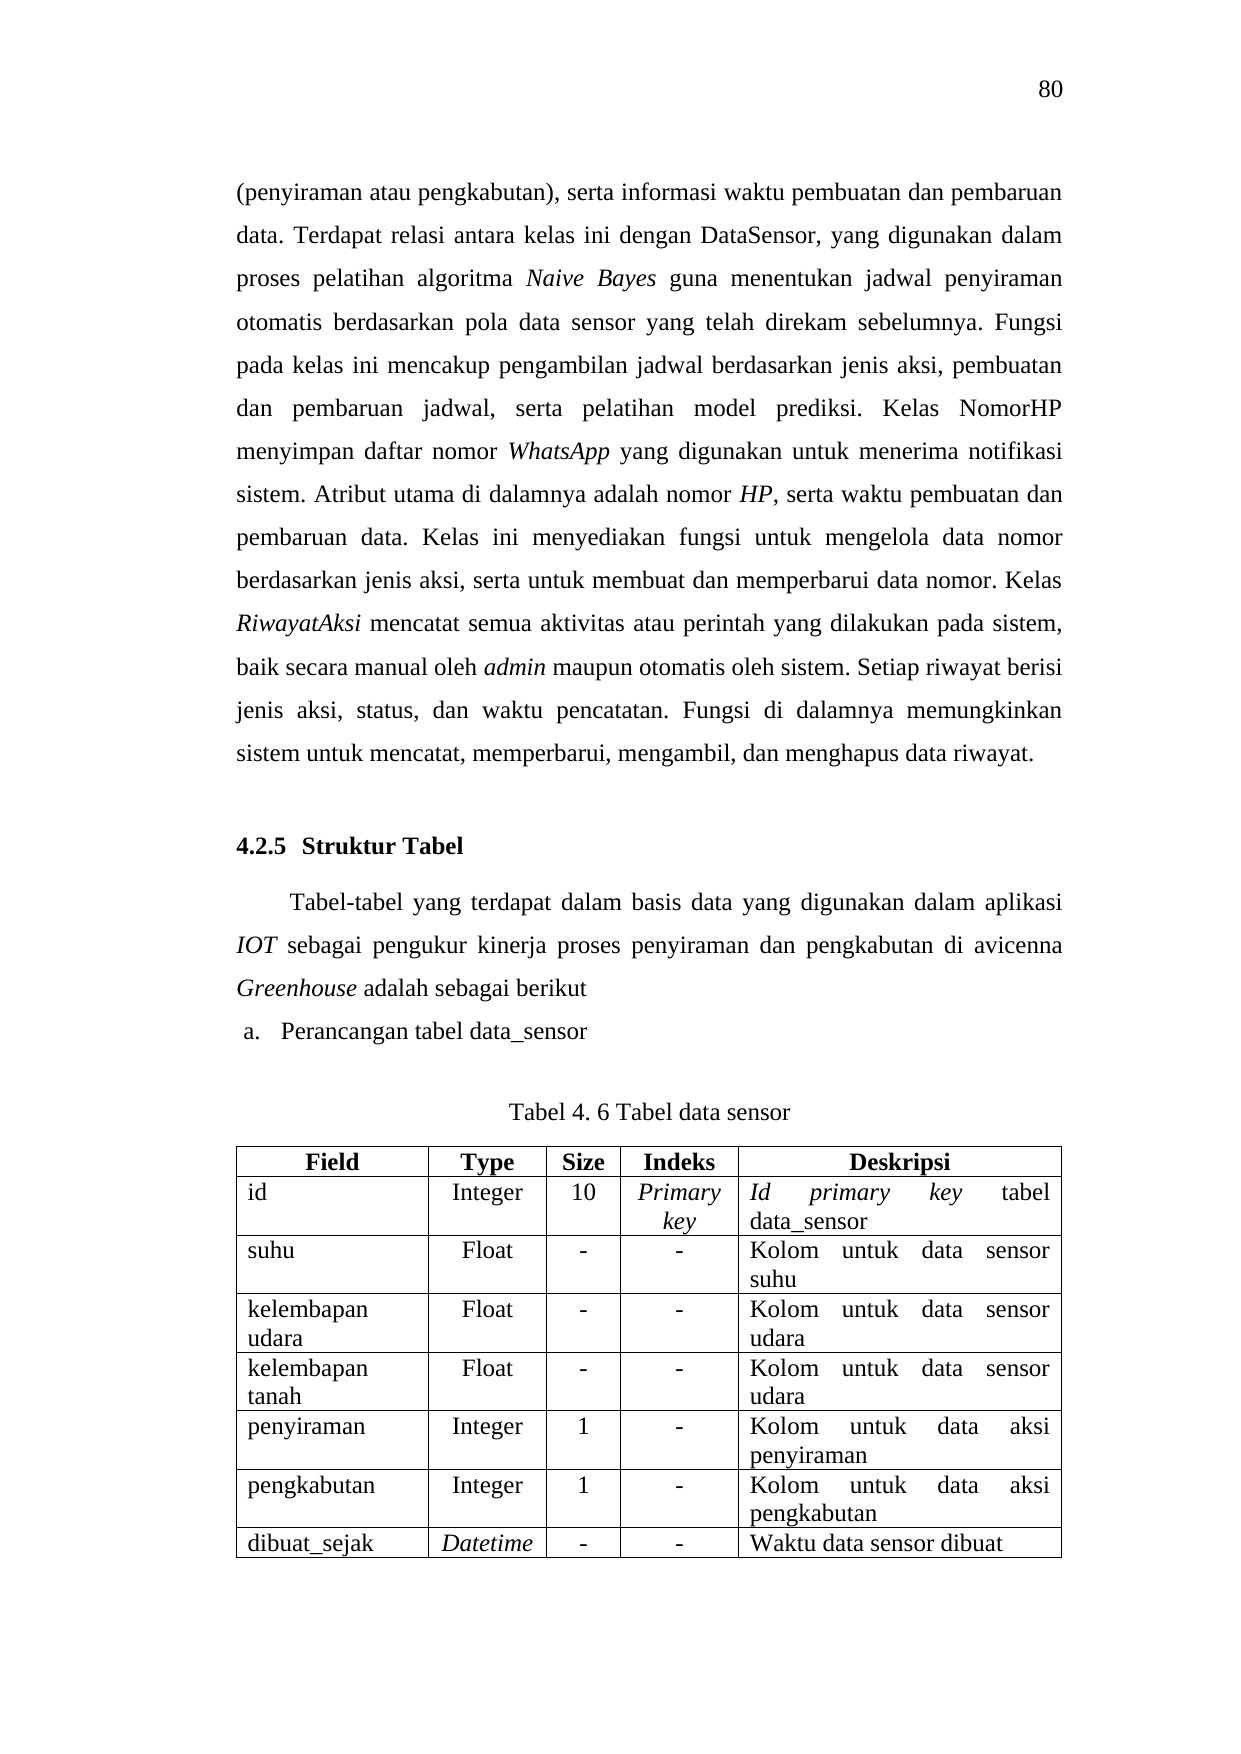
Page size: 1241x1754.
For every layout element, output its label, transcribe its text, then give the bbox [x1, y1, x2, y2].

text Tabel 4. 6 Tabel data sensor [236, 1097, 1063, 1125]
table_cell Integer [429, 1177, 546, 1234]
table_cell 1 [547, 1470, 620, 1527]
list Perancangan tabel data_sensor [243, 1016, 1063, 1045]
table_cell - [547, 1294, 620, 1352]
text Tabel-tabel yang terdapat dalam basis data yang digunakan dalam aplikasi IOT sebagai pengukur kinerja proses penyiraman dan pengkabutan di avicenna Greenhouse adalah sebagai berikut [236, 887, 1063, 1002]
table_cell Kolom untuk data aksi penyiraman [739, 1411, 1061, 1469]
table_cell - [547, 1528, 620, 1557]
table_cell - [621, 1353, 738, 1410]
table_cell id [237, 1177, 428, 1234]
table_cell - [621, 1294, 738, 1352]
table_header Indeks [621, 1147, 738, 1176]
table_cell Float [429, 1236, 546, 1293]
table_cell Float [429, 1294, 546, 1352]
table_header Deskripsi [739, 1147, 1061, 1176]
subtitle Struktur Tabel [236, 831, 1063, 860]
table_cell Integer [429, 1470, 546, 1527]
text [236, 177, 1063, 767]
table_cell 10 [547, 1177, 620, 1234]
table_cell Id primary key tabel data_sensor [739, 1177, 1061, 1234]
table_cell kelembapan udara [237, 1294, 428, 1352]
table_cell - [621, 1528, 738, 1557]
table_cell Kolom untuk data aksi pengkabutan [739, 1470, 1061, 1527]
table_cell Kolom untuk data sensor udara [739, 1294, 1061, 1352]
table_cell Kolom untuk data sensor suhu [739, 1236, 1061, 1293]
table_cell Waktu data sensor dibuat [739, 1528, 1061, 1557]
table_cell Datetime [429, 1528, 546, 1557]
table_cell - [547, 1236, 620, 1293]
table_cell dibuat_sejak [237, 1528, 428, 1557]
table_cell Integer [429, 1411, 546, 1469]
table_cell Kolom untuk data sensor udara [739, 1353, 1061, 1410]
table_cell suhu [237, 1236, 428, 1293]
table_cell pengkabutan [237, 1470, 428, 1527]
table_cell kelembapan tanah [237, 1353, 428, 1410]
table_header Type [429, 1147, 546, 1176]
table_cell - [547, 1353, 620, 1410]
table_cell Float [429, 1353, 546, 1410]
table_cell Primary key [621, 1177, 738, 1234]
table_header Size [547, 1147, 620, 1176]
table_cell - [621, 1470, 738, 1527]
table_cell - [621, 1236, 738, 1293]
table_cell penyiraman [237, 1411, 428, 1469]
table_cell - [621, 1411, 738, 1469]
table_cell 1 [547, 1411, 620, 1469]
table_header Field [237, 1147, 428, 1176]
